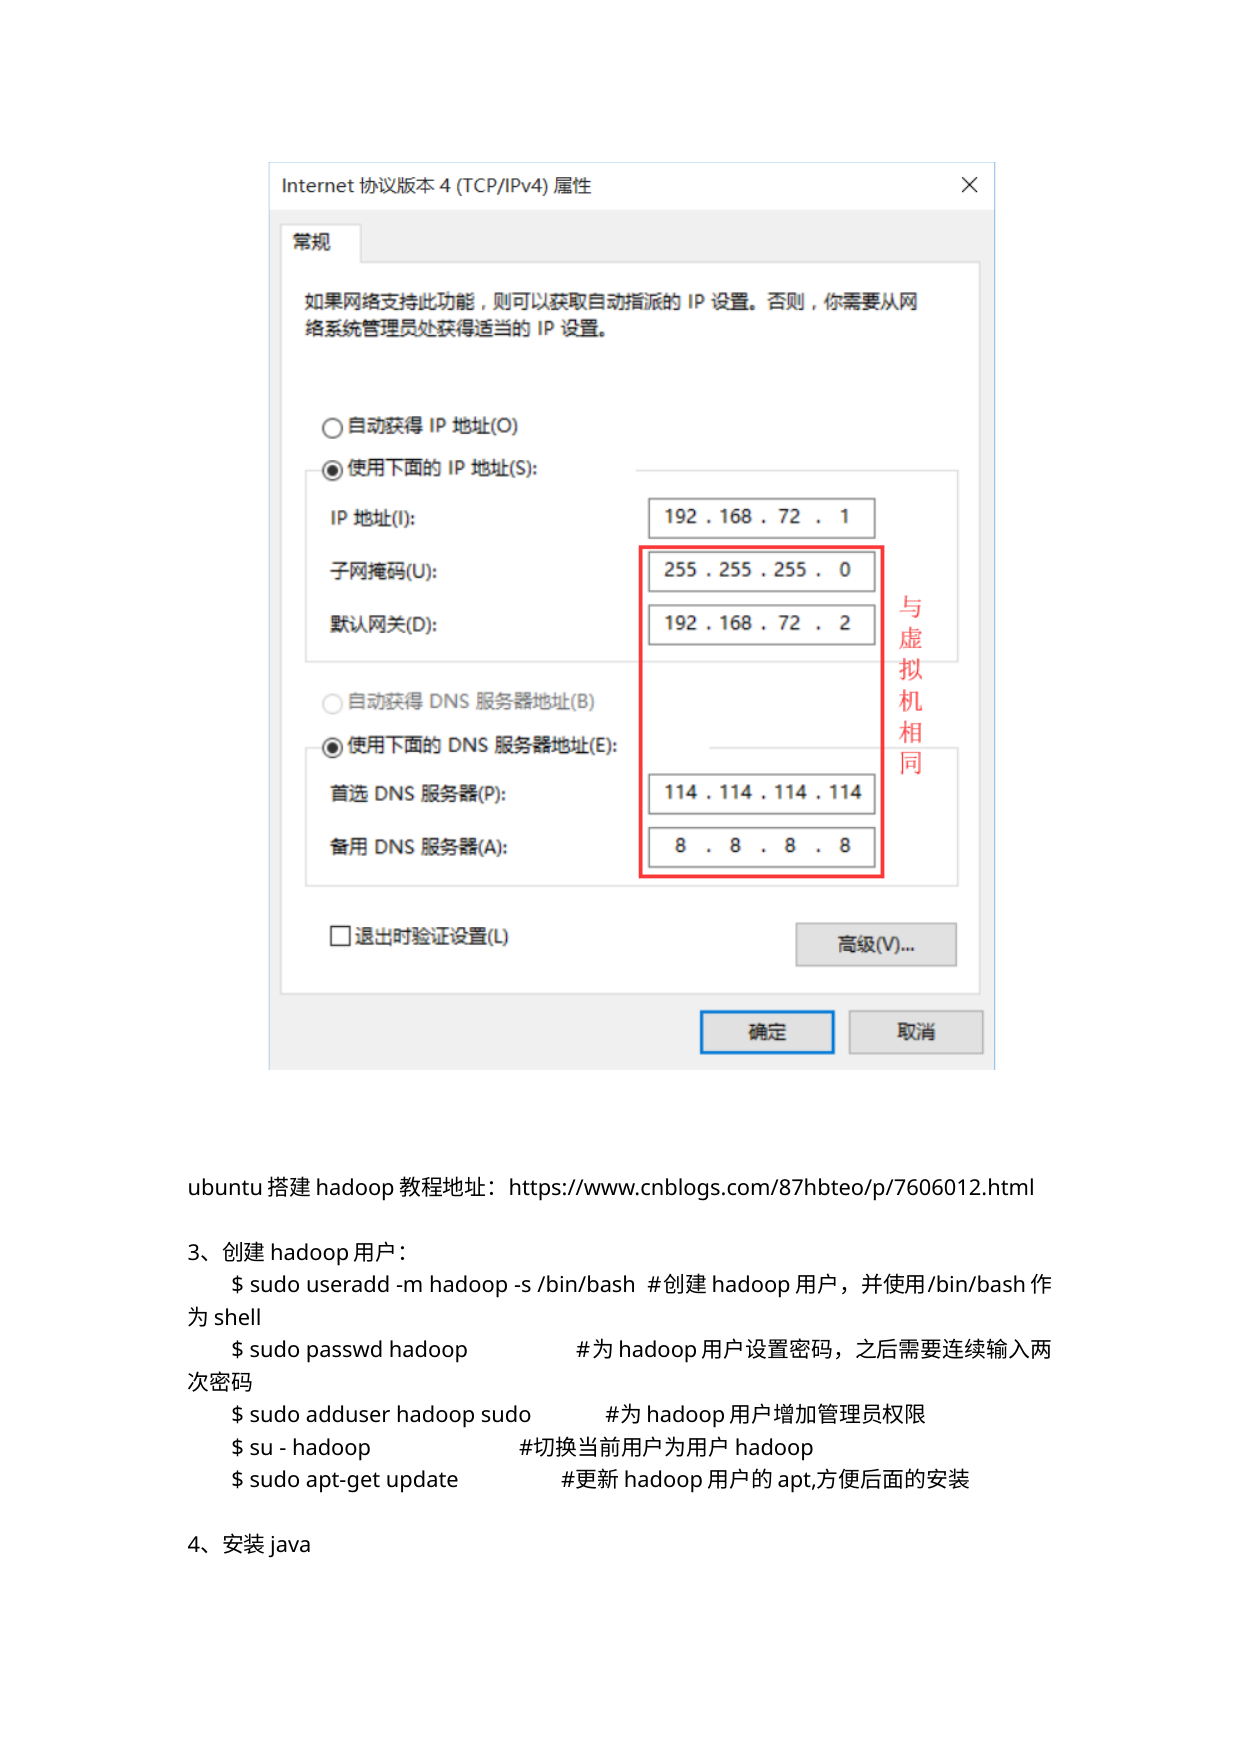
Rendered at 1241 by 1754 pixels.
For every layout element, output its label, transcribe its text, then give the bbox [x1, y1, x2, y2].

text $ sudo adduser hadoop sudo #为hadoop用户增加管理员权限 [187, 1397, 1053, 1429]
text $ sudo useradd -m hadoop -s /bin/bash #创建hadoop用户，并使用/bin/bash作为shell [187, 1267, 1053, 1332]
text $ su - hadoop #切换当前用户为用户hadoop [187, 1429, 1053, 1462]
text ubuntu搭建hadoop教程地址：https://www.cnblogs.com/87hbteo/p/7606012.html [187, 1169, 1053, 1202]
text $ sudo apt-get update #更新hadoop用户的apt,方便后面的安装 [187, 1462, 1053, 1494]
text $ sudo passwd hadoop #为hadoop用户设置密码，之后需要连续输入两次密码 [187, 1332, 1053, 1397]
text 4、安装java [187, 1527, 1053, 1559]
text 3、创建hadoop用户： [187, 1234, 1053, 1267]
picture [268, 162, 996, 1070]
